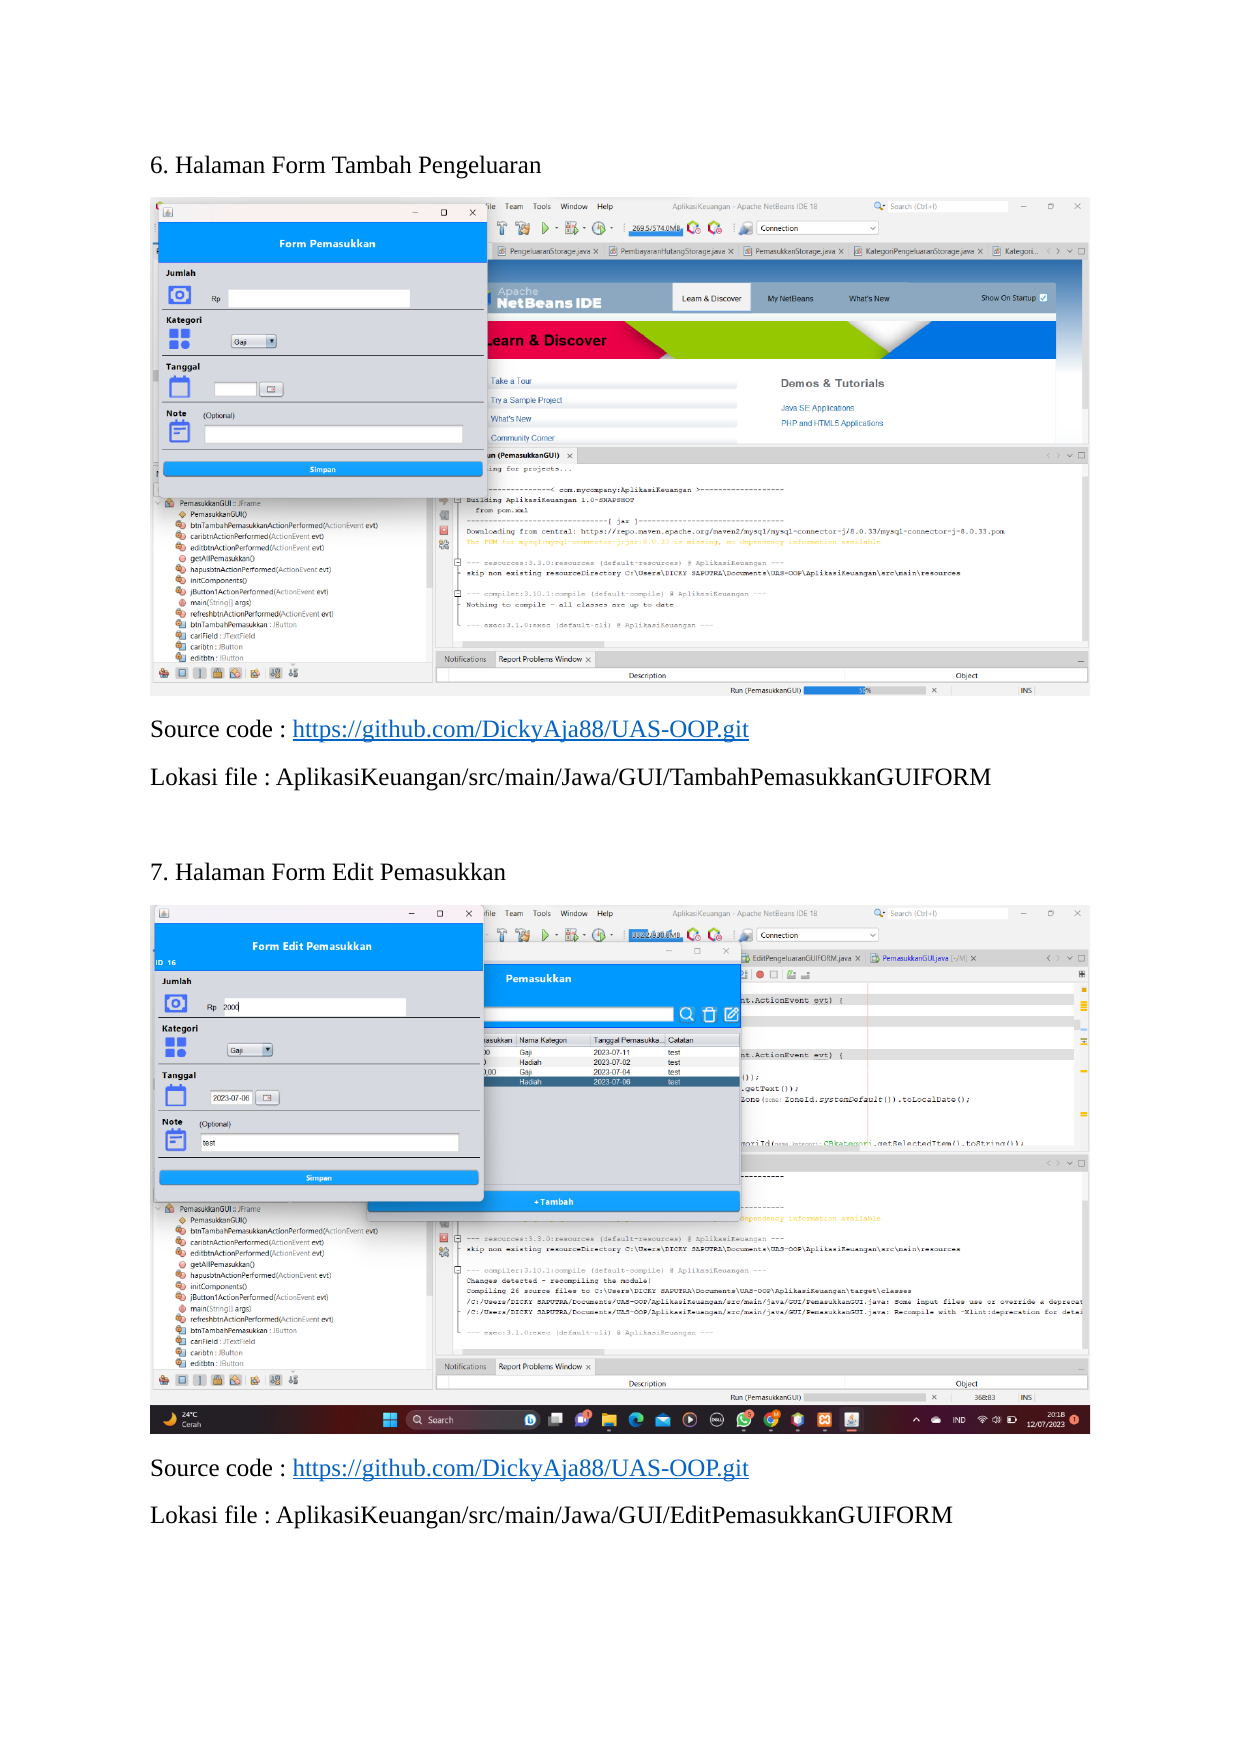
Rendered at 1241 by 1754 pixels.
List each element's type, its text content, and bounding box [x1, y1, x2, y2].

text Lokasi file : AplikasiKeuangan/src/main/Jawa/GUI/TambahPemasukkanGUIFORM [150, 762, 1090, 791]
text Source code : https://github.com/DickyAja88/UAS-OOP.git [150, 714, 1090, 743]
text Source code : https://github.com/DickyAja88/UAS-OOP.git [150, 1453, 1090, 1481]
text 6. Halaman Form Tambah Pengeluaran [150, 150, 1090, 179]
picture [150, 905, 1091, 1434]
text 7. Halaman Form Edit Pemasukkan [150, 857, 1090, 886]
text Lokasi file : AplikasiKeuangan/src/main/Jawa/GUI/EditPemasukkanGUIFORM [150, 1500, 1090, 1529]
picture [150, 197, 1091, 696]
